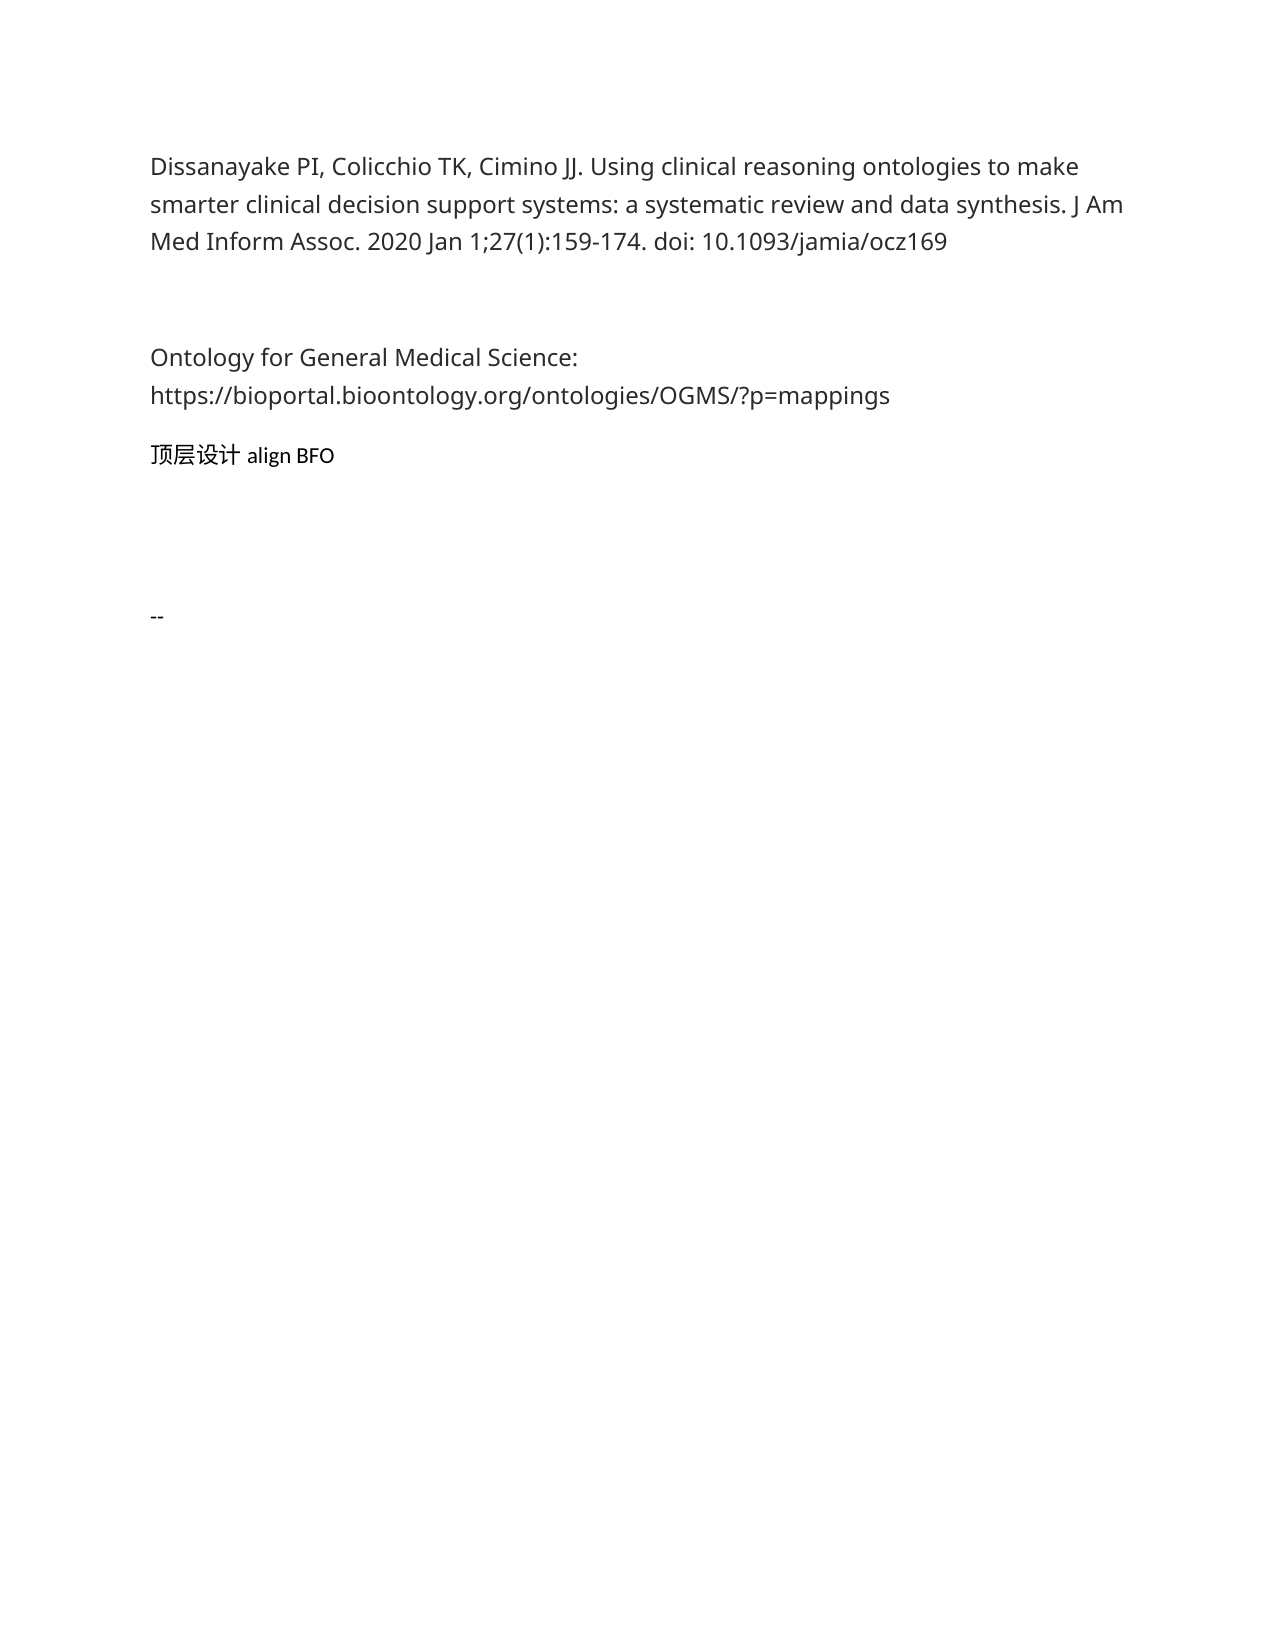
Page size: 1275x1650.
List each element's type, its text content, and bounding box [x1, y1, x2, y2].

text Dissanayake PI, Colicchio TK, Cimino JJ. Using clinical reasoning ontologies to make smarter clinical decision support systems: a systematic review and data synthesis. J Am Med Inform Assoc. 2020 Jan 1;27(1):159-174. doi: 10.1093/jamia/ocz169 [150, 220, 1125, 257]
text 顶层设计 align BFO [150, 437, 1125, 470]
text -- [150, 602, 1125, 630]
text Dissanayake PI, Colicchio TK, Cimino JJ. Using clinical reasoning ontologies to make smarter clinical decision support systems: a systematic review and data synthesis. J Am Med Inform Assoc. 2020 Jan 1;27(1):159-174. doi: 10.1093/jamia/ocz169 [150, 150, 1125, 188]
text Ontology for General Medical Science: https://bioportal.bioontology.org/ontologies/OGMS/?p=mappings [150, 341, 1125, 411]
